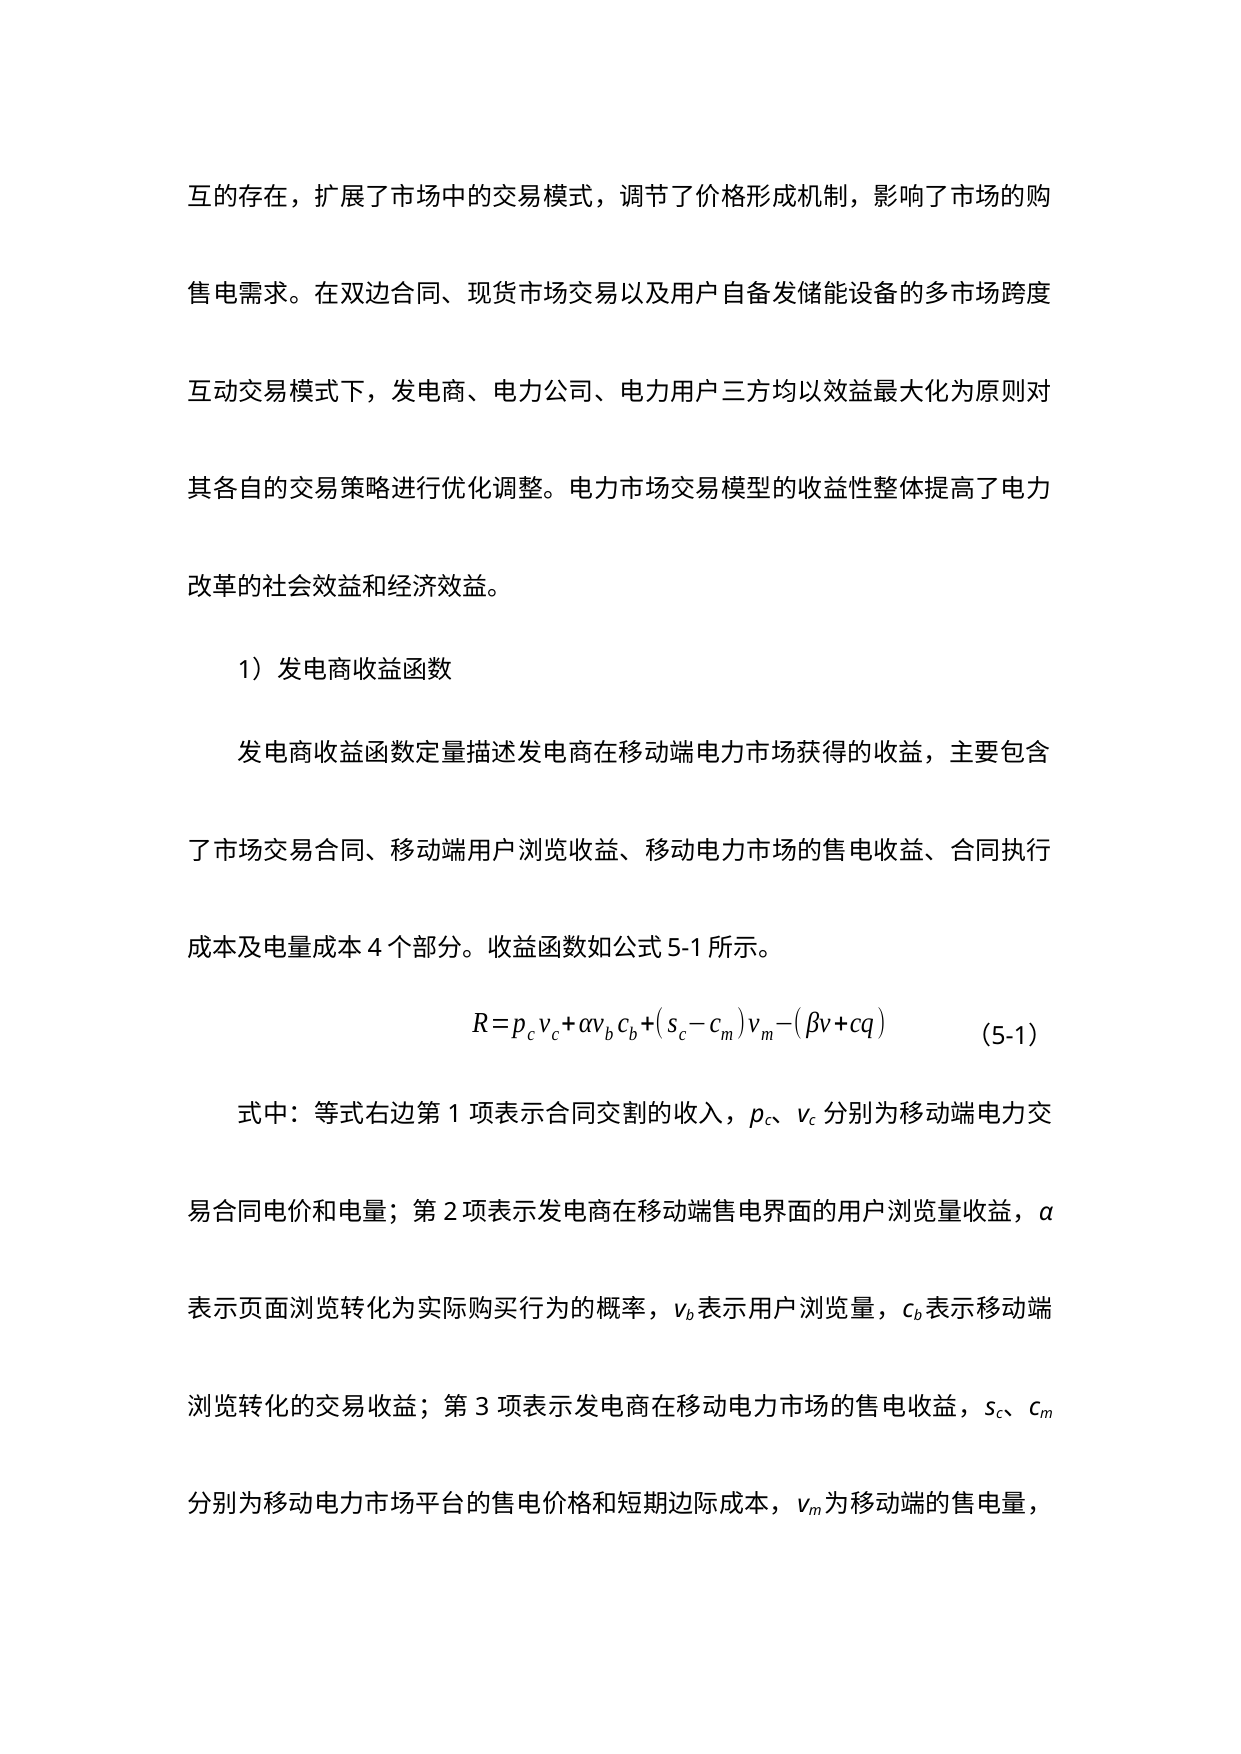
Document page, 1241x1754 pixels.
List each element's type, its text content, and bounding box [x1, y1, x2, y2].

text 1）发电商收益函数 [187, 635, 1053, 700]
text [187, 162, 1053, 617]
text （5-1） [187, 996, 1053, 1061]
text 发电商收益函数定量描述发电商在移动端电力市场获得的收益，主要包含了市场交易合同、移动端用户浏览收益、移动电力市场的售电收益、合同执行成本及电量成本4个部分。收益函数如公式5-1所示。 [187, 718, 1053, 978]
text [187, 1079, 1053, 1534]
